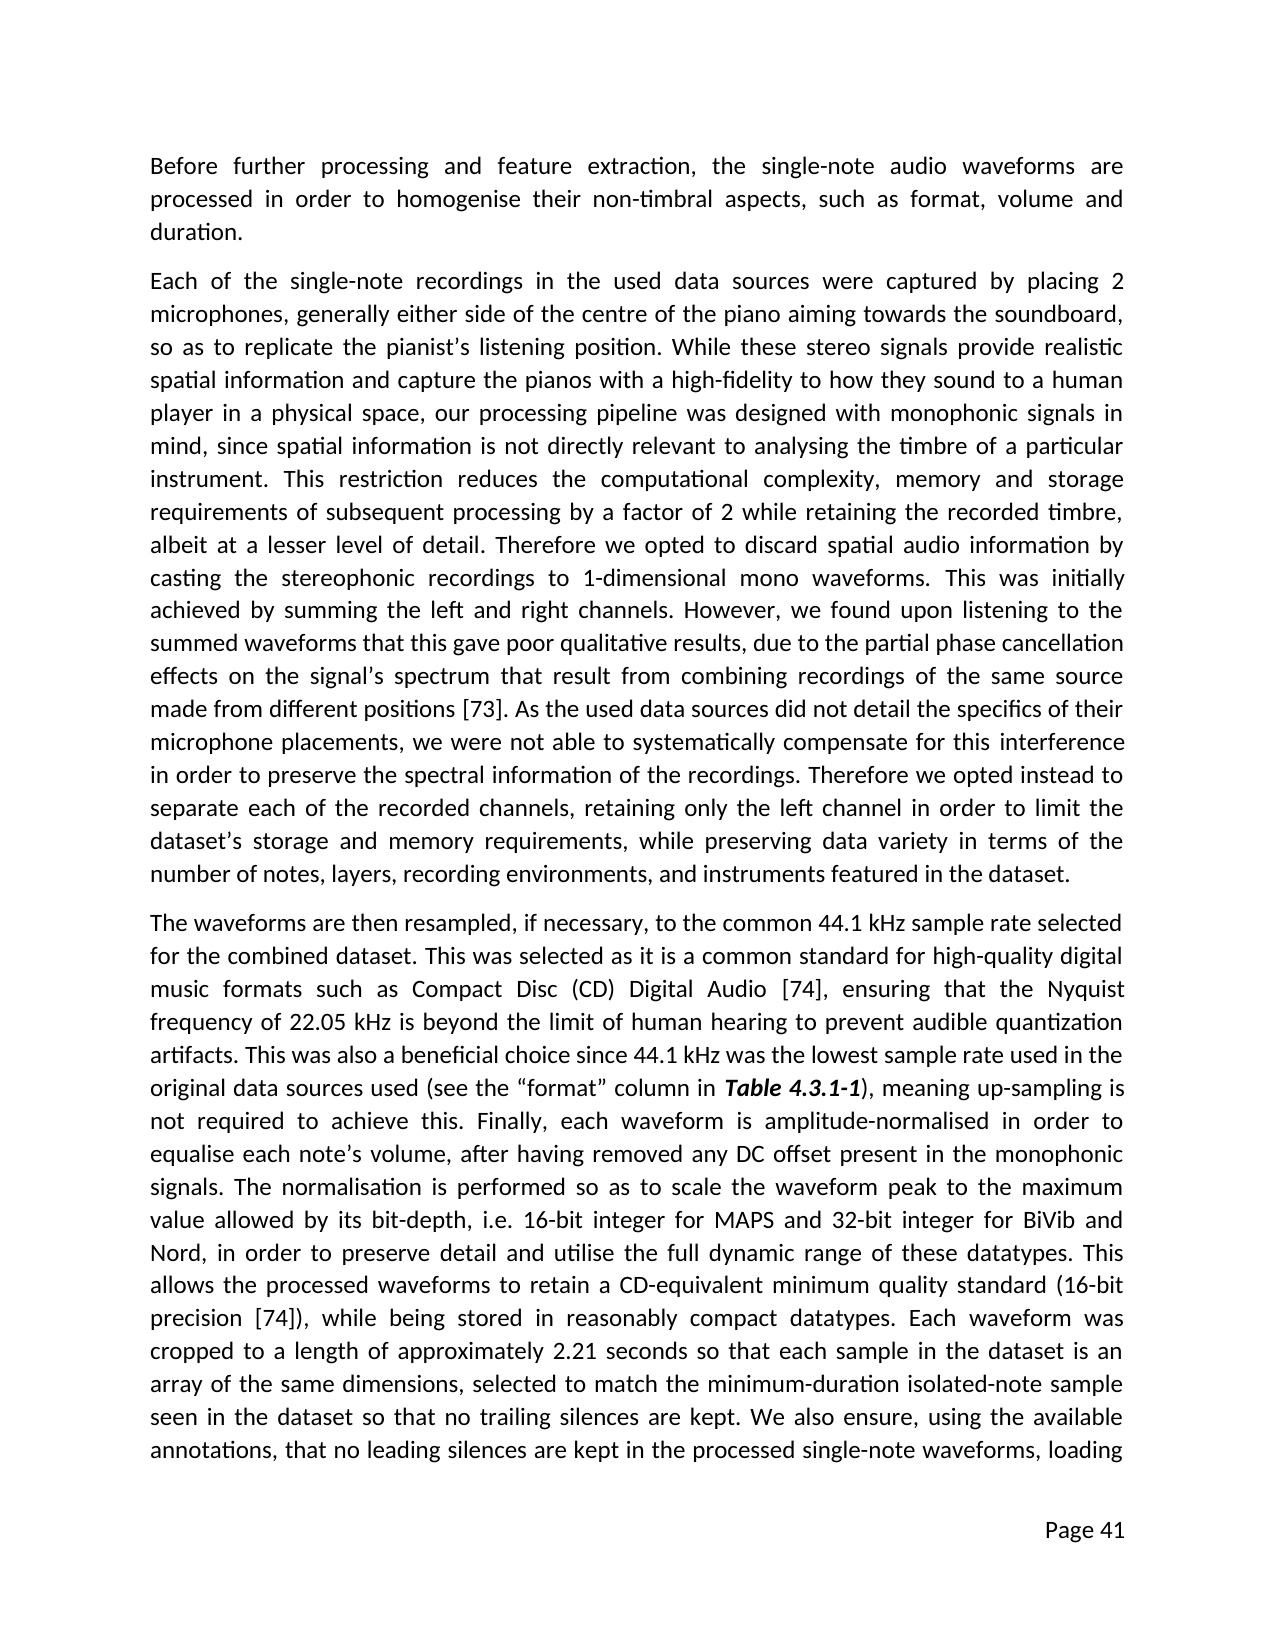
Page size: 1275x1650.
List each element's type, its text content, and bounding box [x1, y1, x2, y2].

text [150, 907, 1125, 1465]
text Each of the single-note recordings in the used data sources were captured by placing 2 microphones, generally either side of the centre of the piano aiming towards the soundboard, so as to replicate the pianist’s listening position. While these stereo signals provide realistic spatial information and capture the pianos with a high-fidelity to how they sound to a human player in a physical space, our processing pipeline was designed with monophonic signals in mind, since spatial information is not directly relevant to analysing the timbre of a particular instrument. This restriction reduces the computational complexity, memory and storage requirements of subsequent processing by a factor of 2 while retaining the recorded timbre, albeit at a lesser level of detail. Therefore we opted to discard spatial audio information by casting the stereophonic recordings to 1-dimensional mono waveforms. This was initially achieved by summing the left and right channels. However, we found upon listening to the summed waveforms that this gave poor qualitative results, due to the partial phase cancellation effects on the signal’s spectrum that result from combining recordings of the same source made from different positions . As the used data sources did not detail the specifics of their microphone placements, we were not able to systematically compensate for this interference in order to preserve the spectral information of the recordings. Therefore we opted instead to separate each of the recorded channels, retaining only the left channel in order to limit the dataset’s storage and memory requirements, while preserving data variety in terms of the number of notes, layers, recording environments, and instruments featured in the dataset. [150, 265, 1125, 888]
text Before further processing and feature extraction, the single-note audio waveforms are processed in order to homogenise their non-timbral aspects, such as format, volume and duration. [150, 150, 1125, 246]
